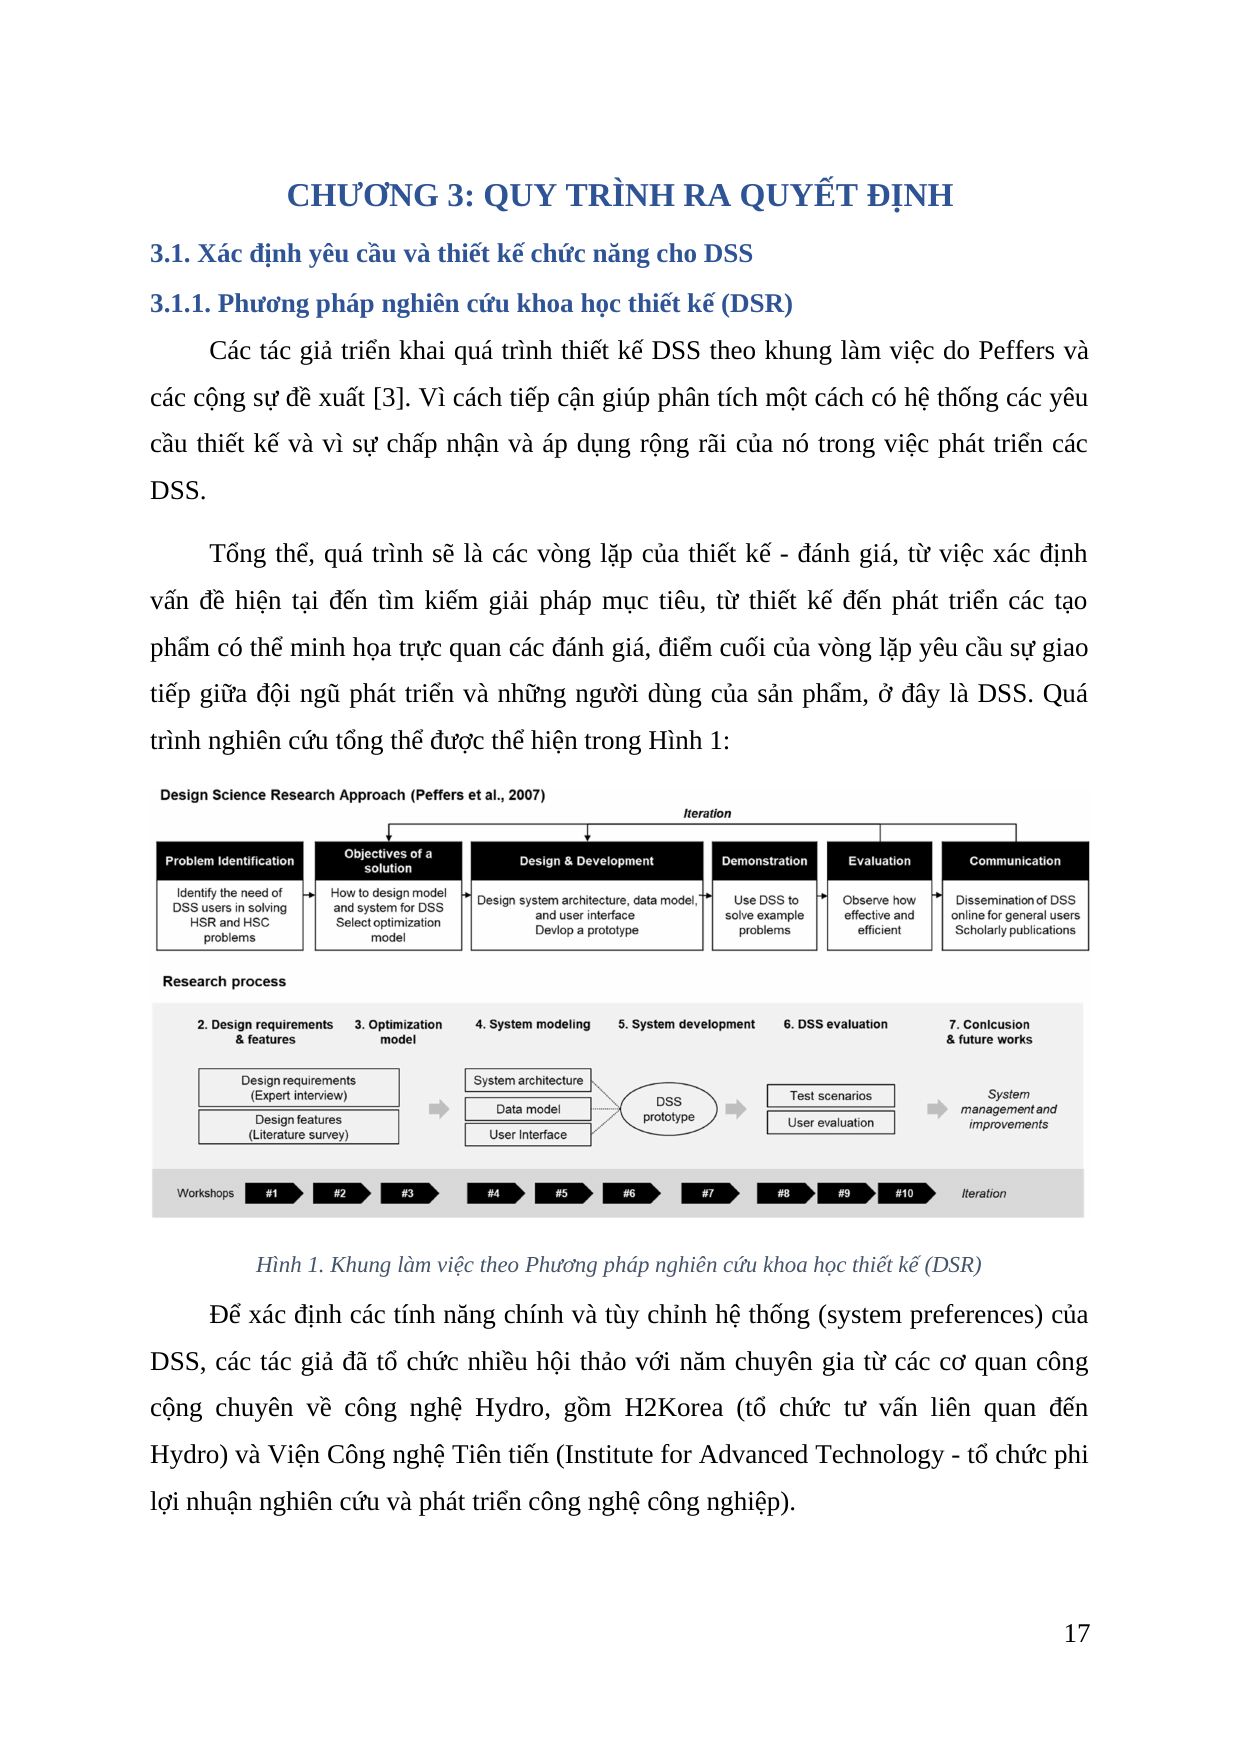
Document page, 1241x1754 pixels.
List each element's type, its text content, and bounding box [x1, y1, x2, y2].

text Hình 1. Khung làm việc theo Phương pháp nghiên cứu khoa học thiết kế (DSR) [150, 1251, 1090, 1277]
text Các tác giả triển khai quá trình thiết kế DSS theo khung làm việc do Peffers và các cộng sự đề xuất [3]. Vì cách tiếp cận giúp phân tích một cách có hệ thống các yêu cầu thiết kế và vì sự chấp nhận và áp dụng rộng rãi của nó trong việc phát triển các DSS. [150, 334, 1090, 505]
text Tổng thể, quá trình sẽ là các vòng lặp của thiết kế - đánh giá, từ việc xác định vấn đề hiện tại đến tìm kiếm giải pháp mục tiêu, từ thiết kế đến phát triển các tạo phẩm có thể minh họa trực quan các đánh giá, điểm cuối của vòng lặp yêu cầu sự giao tiếp giữa đội ngũ phát triển và những người dùng của sản phẩm, ở đây là DSS. Quá trình nghiên cứu tổng thể được thể hiện trong Hình 1: [150, 537, 1090, 755]
subtitle 3.1.1. Phương pháp nghiên cứu khoa học thiết kế (DSR) [150, 287, 1090, 319]
subtitle CHƯƠNG 3: QUY TRÌNH RA QUYẾT ĐỊNH [150, 175, 1090, 213]
text Để xác định các tính năng chính và tùy chỉnh hệ thống (system preferences) của DSS, các tác giả đã tổ chức nhiều hội thảo với năm chuyên gia từ các cơ quan công cộng chuyên về công nghệ Hydro, gồm H2Korea (tổ chức tư vấn liên quan đến Hydro) và Viện Công nghệ Tiên tiến (Institute for Advanced Technology - tổ chức phi lợi nhuận nghiên cứu và phát triển công nghệ công nghiệp). [150, 1298, 1090, 1516]
picture [150, 787, 1091, 1219]
subtitle 3.1. Xác định yêu cầu và thiết kế chức năng cho DSS [150, 237, 1090, 268]
